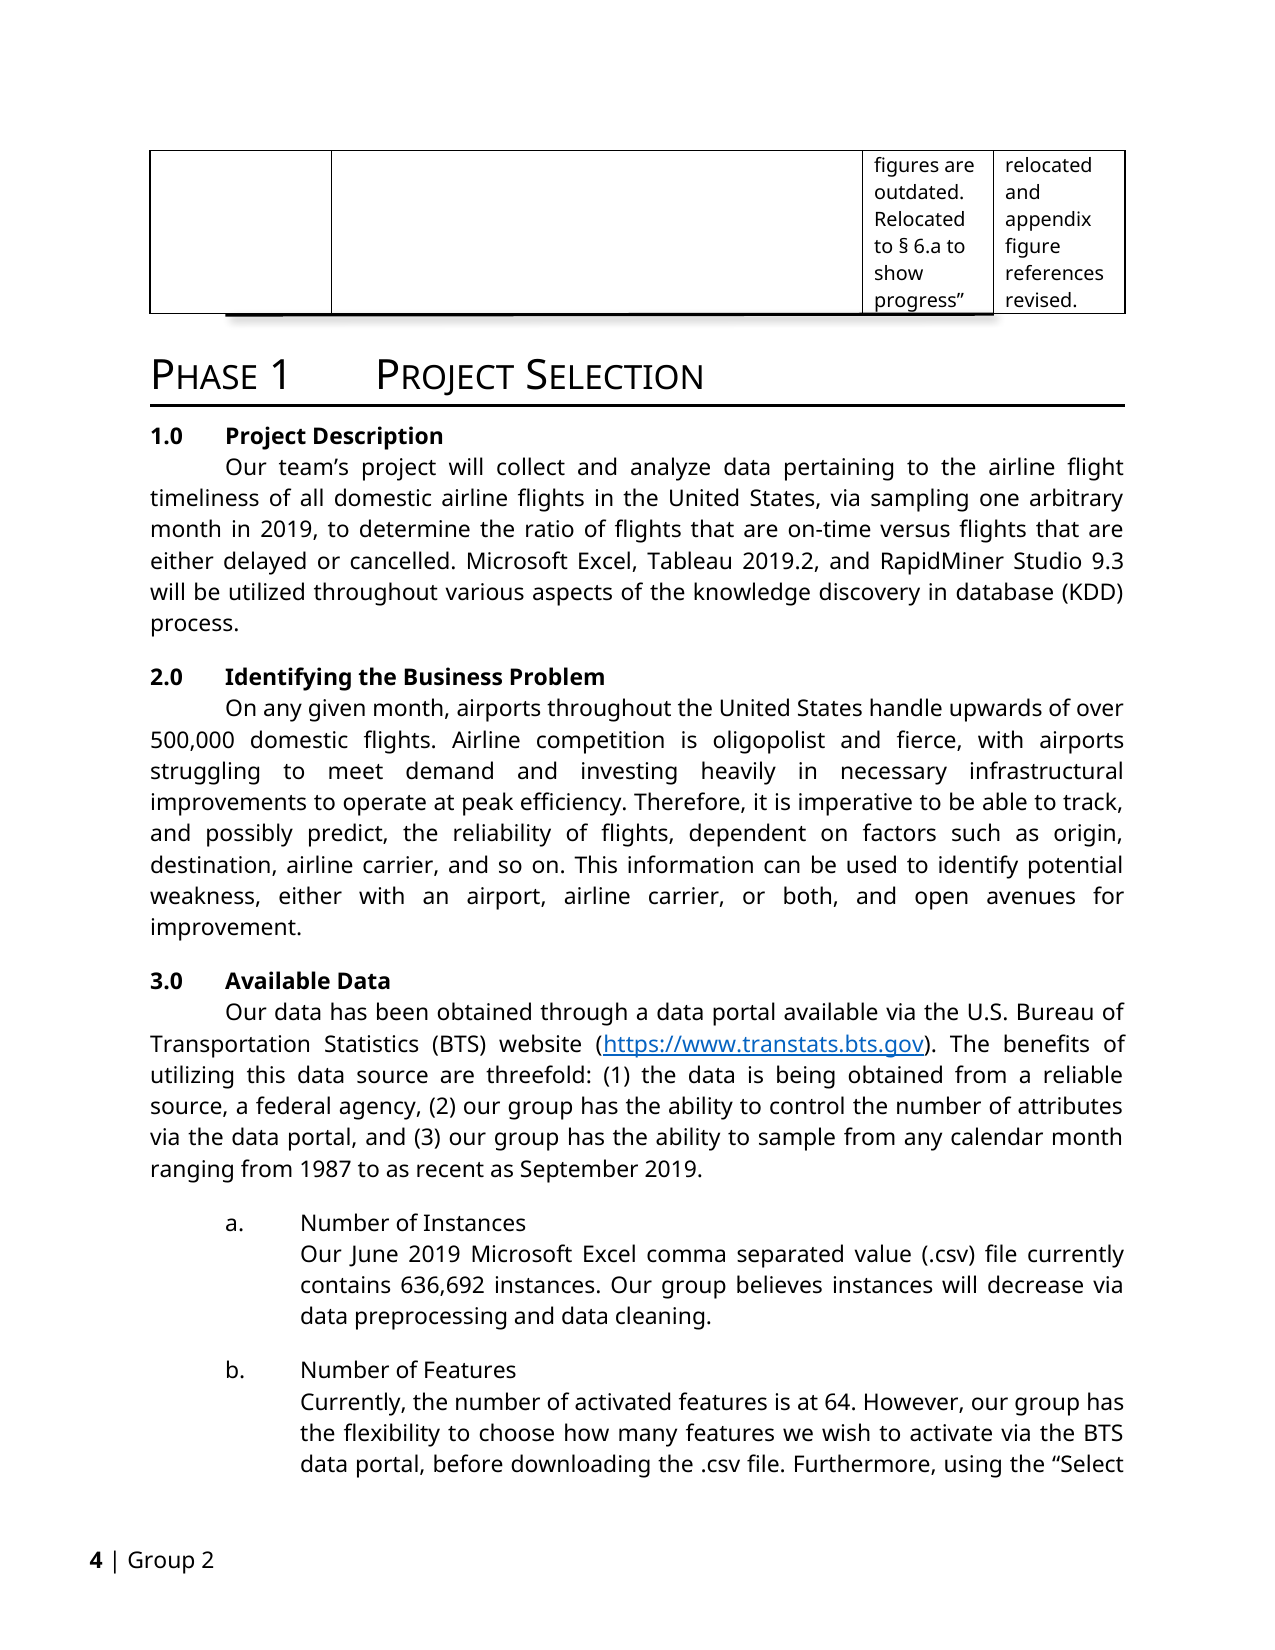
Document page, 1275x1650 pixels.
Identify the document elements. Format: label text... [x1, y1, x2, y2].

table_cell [151, 151, 331, 313]
list Number of Features [225, 1354, 1125, 1386]
text 1.0 Project Description [150, 420, 1125, 451]
text Our data has been obtained through a data portal available via the U.S. Bureau of Transportation Statistics (BTS) website (https://www.transtats.bts.gov). The benefits of utilizing this data source are threefold: (1) the data is being obtained from a reliable source, a federal agency, (2) our group has the ability to control the number of attributes via the data portal, and (3) our group has the ability to sample from any calendar month ranging from 1987 to as recent as September 2019. [150, 996, 1125, 1184]
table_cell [332, 151, 862, 312]
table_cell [994, 151, 1124, 313]
text 2.0 Identifying the Business Problem [150, 661, 1125, 692]
text Our June 2019 Microsoft Excel comma separated value (.csv) file currently contains 636,692 instances. Our group believes instances will decrease via data preprocessing and data cleaning. [300, 1238, 1125, 1332]
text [300, 1386, 1125, 1479]
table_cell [863, 151, 993, 311]
list Number of Instances [225, 1207, 1125, 1238]
text Phase 1 Project Selection [150, 345, 1125, 404]
text 3.0 Available Data [150, 965, 1125, 996]
text On any given month, airports throughout the United States handle upwards of over 500,000 domestic flights. Airline competition is oligopolist and fierce, with airports struggling to meet demand and investing heavily in necessary infrastructural improvements to operate at peak efficiency. Therefore, it is imperative to be able to track, and possibly predict, the reliability of flights, dependent on factors such as origin, destination, airline carrier, and so on. This information can be used to identify potential weakness, either with an airport, airline carrier, or both, and open avenues for improvement. [150, 692, 1125, 942]
text Our team’s project will collect and analyze data pertaining to the airline flight timeliness of all domestic airline flights in the United States, via sampling one arbitrary month in 2019, to determine the ratio of flights that are on-time versus flights that are either delayed or cancelled. Microsoft Excel, Tableau 2019.2, and RapidMiner Studio 9.3 will be utilized throughout various aspects of the knowledge discovery in database (KDD) process. [150, 451, 1125, 638]
